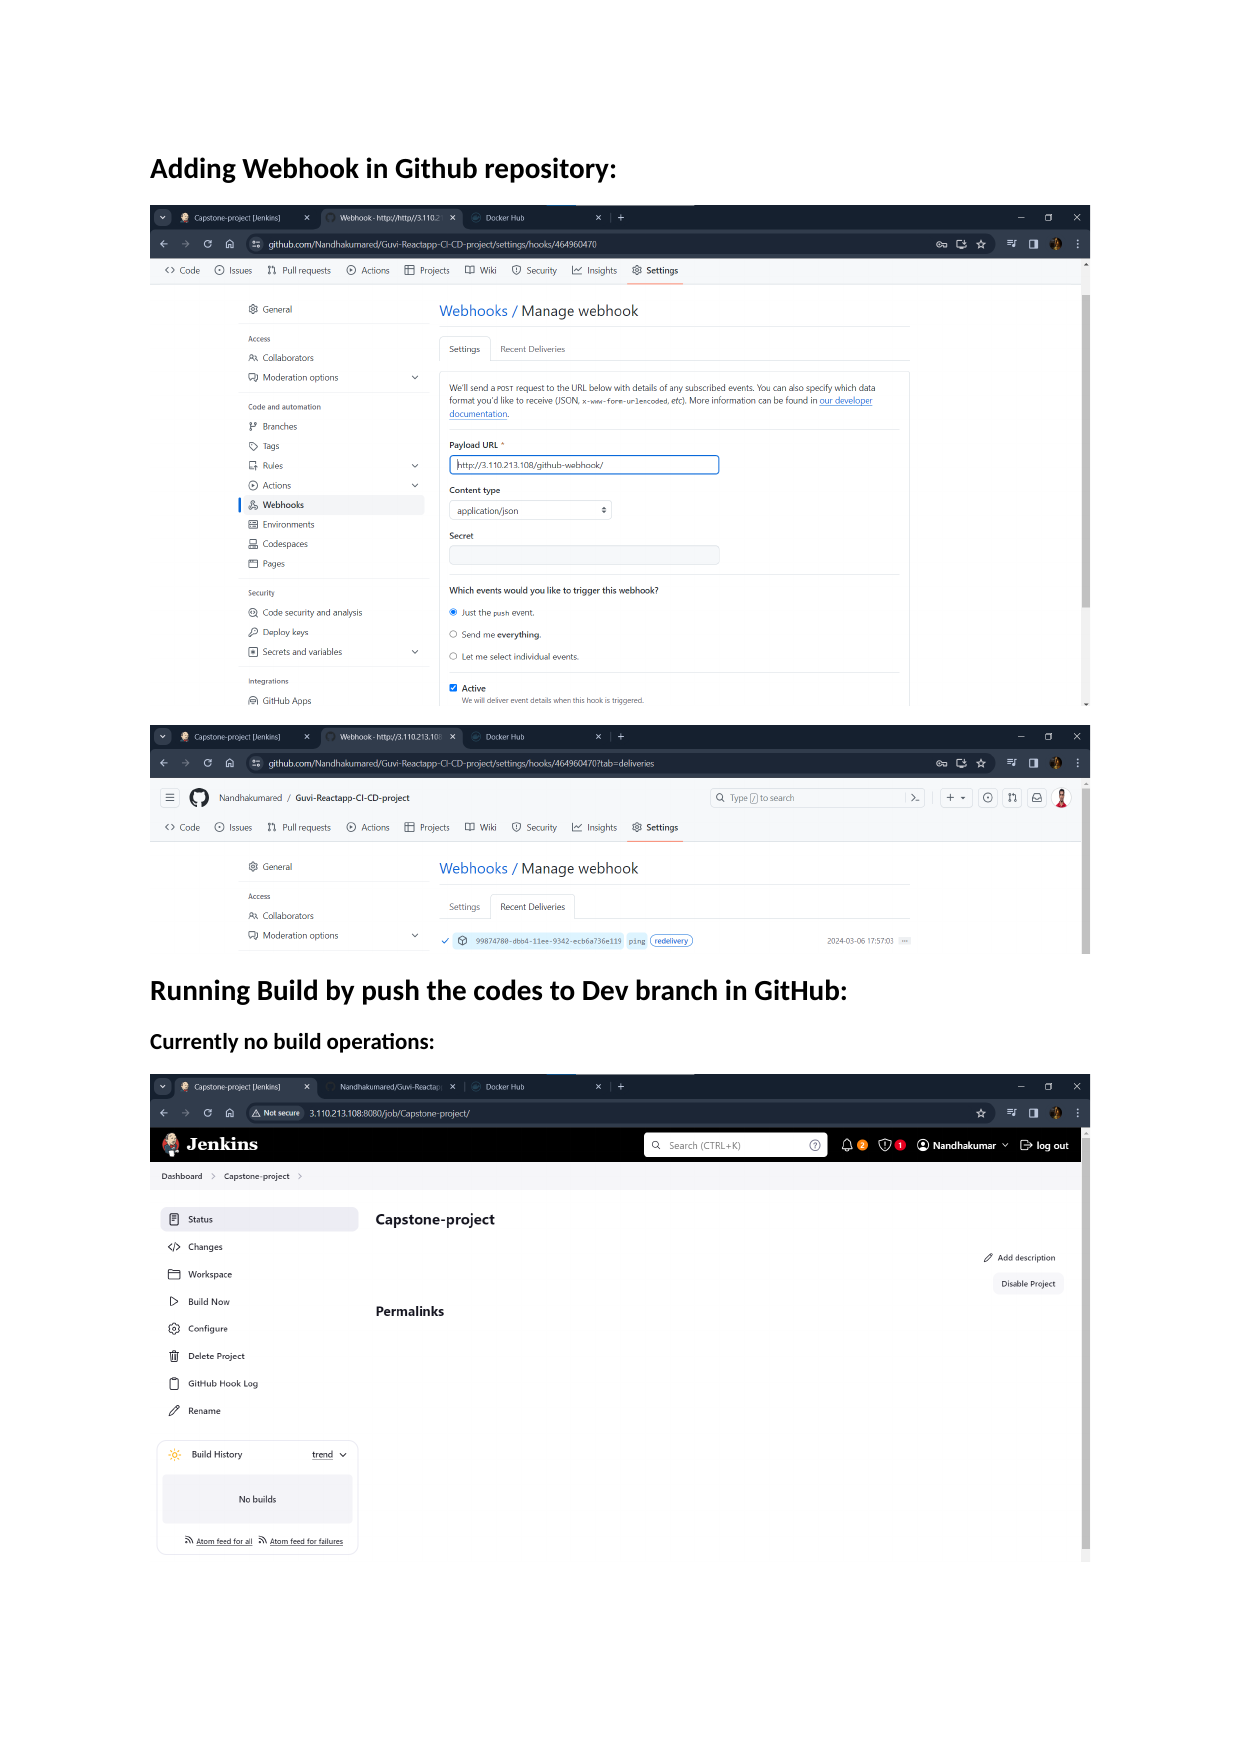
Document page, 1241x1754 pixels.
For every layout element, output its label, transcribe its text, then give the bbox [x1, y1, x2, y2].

text Adding Webhook in Github repository: [150, 150, 1090, 186]
text Currently no build operations: [150, 1027, 1090, 1056]
text Running Build by push the codes to Dev branch in GitHub: [150, 972, 1090, 1008]
picture [150, 1074, 1091, 1562]
picture [150, 205, 1091, 706]
picture [150, 725, 1091, 954]
